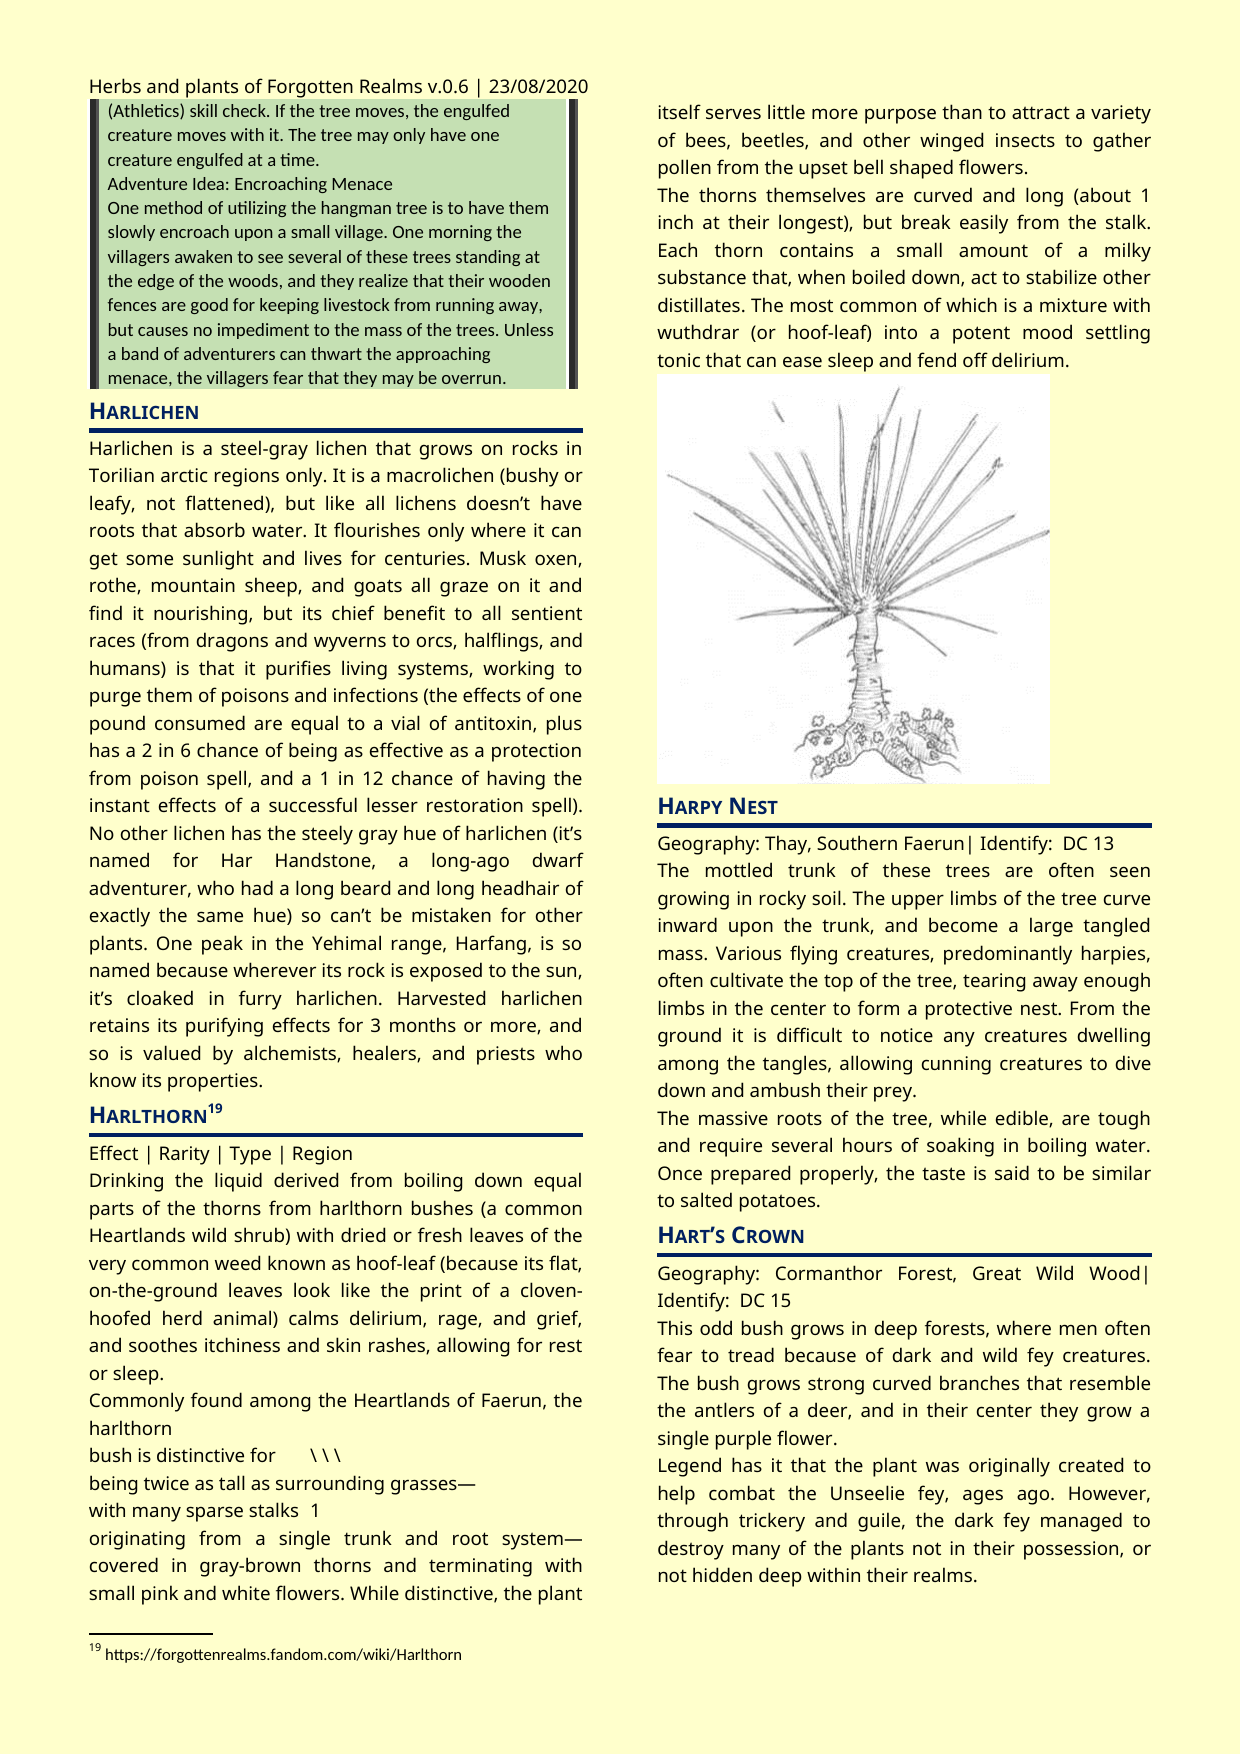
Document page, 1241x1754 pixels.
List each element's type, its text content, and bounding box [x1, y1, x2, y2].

subtitle Hart’s Crown [657, 1219, 1152, 1253]
text The mottled trunk of these trees are often seen growing in rocky soil. The upper limbs of the tree curve inward upon the trunk, and become a large tangled mass. Various flying creatures, predominantly harpies, often cultivate the top of the tree, tearing away enough limbs in the center to form a protective nest. From the ground it is difficult to notice any creatures dwelling among the tangles, allowing cunning creatures to dive down and ambush their prey. [657, 858, 1152, 1103]
text Legend has it that the plant was originally created to help combat the Unseelie fey, ages ago. However, through trickery and guile, the dark fey managed to destroy many of the plants not in their possession, or not hidden deep within their realms. [657, 1452, 1152, 1588]
text Harlichen is a steel-gray lichen that grows on rocks in Torilian arctic regions only. It is a macrolichen (bushy or leafy, not flattened), but like all lichens doesn’t have roots that absorb water. It flourishes only where it can get some sunlight and lives for centuries. Musk oxen, rothe, mountain sheep, and goats all graze on it and find it nourishing, but its chief benefit to all sentient races (from dragons and wyverns to orcs, halflings, and humans) is that it purifies living systems, working to purge them of poisons and infections (the effects of one pound consumed are equal to a vial of antitoxin, plus has a 2 in 6 chance of being as effective as a protection from poison spell, and a 1 in 12 chance of having the instant effects of a successful lesser restoration spell). No other lichen has the steely gray hue of harlichen (it’s named for Har Handstone, a long-ago dwarf adventurer, who had a long beard and long headhair of exactly the same hue) so can’t be mistaken for other plants. One peak in the Yehimal range, Harfang, is so named because wherever its rock is exposed to the sun, it’s cloaked in furry harlichen. Harvested harlichen retains its purifying effects for 3 months or more, and so is valued by alchemists, healers, and priests who know its properties. [89, 435, 583, 1093]
text Commonly found among the Heartlands of Faerun, the harlthorn [89, 1387, 583, 1441]
text bush is distinctive for \ \ \ [89, 1442, 583, 1468]
text Effect | Rarity | Type | Region [89, 1140, 583, 1166]
subtitle Harpy Nest [657, 789, 1152, 823]
text Geography: Thay, Southern Faerun| Identify: DC 13 [657, 830, 1152, 856]
text originating from a single trunk and root system— covered in gray-brown thorns and terminating with small pink and white flowers. While distinctive, the plant itself serves little more purpose than to attract a variety of bees, beetles, and other winged insects to gather pollen from the upset bell shaped flowers. [657, 99, 1152, 180]
text Geography: Cormanthor Forest, Great Wild Wood| Identify: DC 15 [657, 1260, 1152, 1313]
subtitle Harlichen [89, 395, 583, 428]
picture [657, 374, 1050, 784]
text with many sparse stalks 1 [89, 1497, 583, 1523]
text One method of utilizing the hangman tree is to have them slowly encroach upon a small village. One morning the villagers awaken to see several of these trees standing at the edge of the woods, and they realize that their wooden fences are good for keeping livestock from running away, but causes no impediment to the mass of the trees. Unless a band of adventurers can thwart the approaching menace, the villagers fear that they may be overrun. [99, 196, 566, 389]
text Adventure Idea: Encroaching Menace [99, 172, 566, 195]
text The massive roots of the tree, while edible, are tough and require several hours of soaking in boiling water. Once prepared properly, the taste is said to be similar to salted potatoes. [657, 1105, 1152, 1213]
text being twice as tall as surrounding grasses— [89, 1470, 583, 1496]
text originating from a single trunk and root system— covered in gray-brown thorns and terminating with small pink and white flowers. While distinctive, the plant itself serves little more purpose than to attract a variety of bees, beetles, and other winged insects to gather pollen from the upset bell shaped flowers. [89, 1525, 583, 1606]
subtitle Harlthorn [89, 1099, 583, 1133]
text Drinking the liquid derived from boiling down equal parts of the thorns from harlthorn bushes (a common Heartlands wild shrub) with dried or fresh leaves of the very common weed known as hoof-leaf (because its flat, on-the-ground leaves look like the print of a cloven-hoofed herd animal) calms delirium, rage, and grief, and soothes itchiness and skin rashes, allowing for rest or sleep. [89, 1167, 583, 1386]
text The thorns themselves are curved and long (about 1 inch at their longest), but break easily from the stalk. Each thorn contains a small amount of a milky substance that, when boiled down, act to stabilize other distillates. The most common of which is a mixture with wuthdrar (or hoof-leaf) into a potent mood settling tonic that can ease sleep and fend off delirium. [657, 182, 1152, 372]
text This odd bush grows in deep forests, where men often fear to tread because of dark and wild fey creatures. The bush grows strong curved branches that resemble the antlers of a deer, and in their center they grow a single purple flower. [657, 1315, 1152, 1450]
